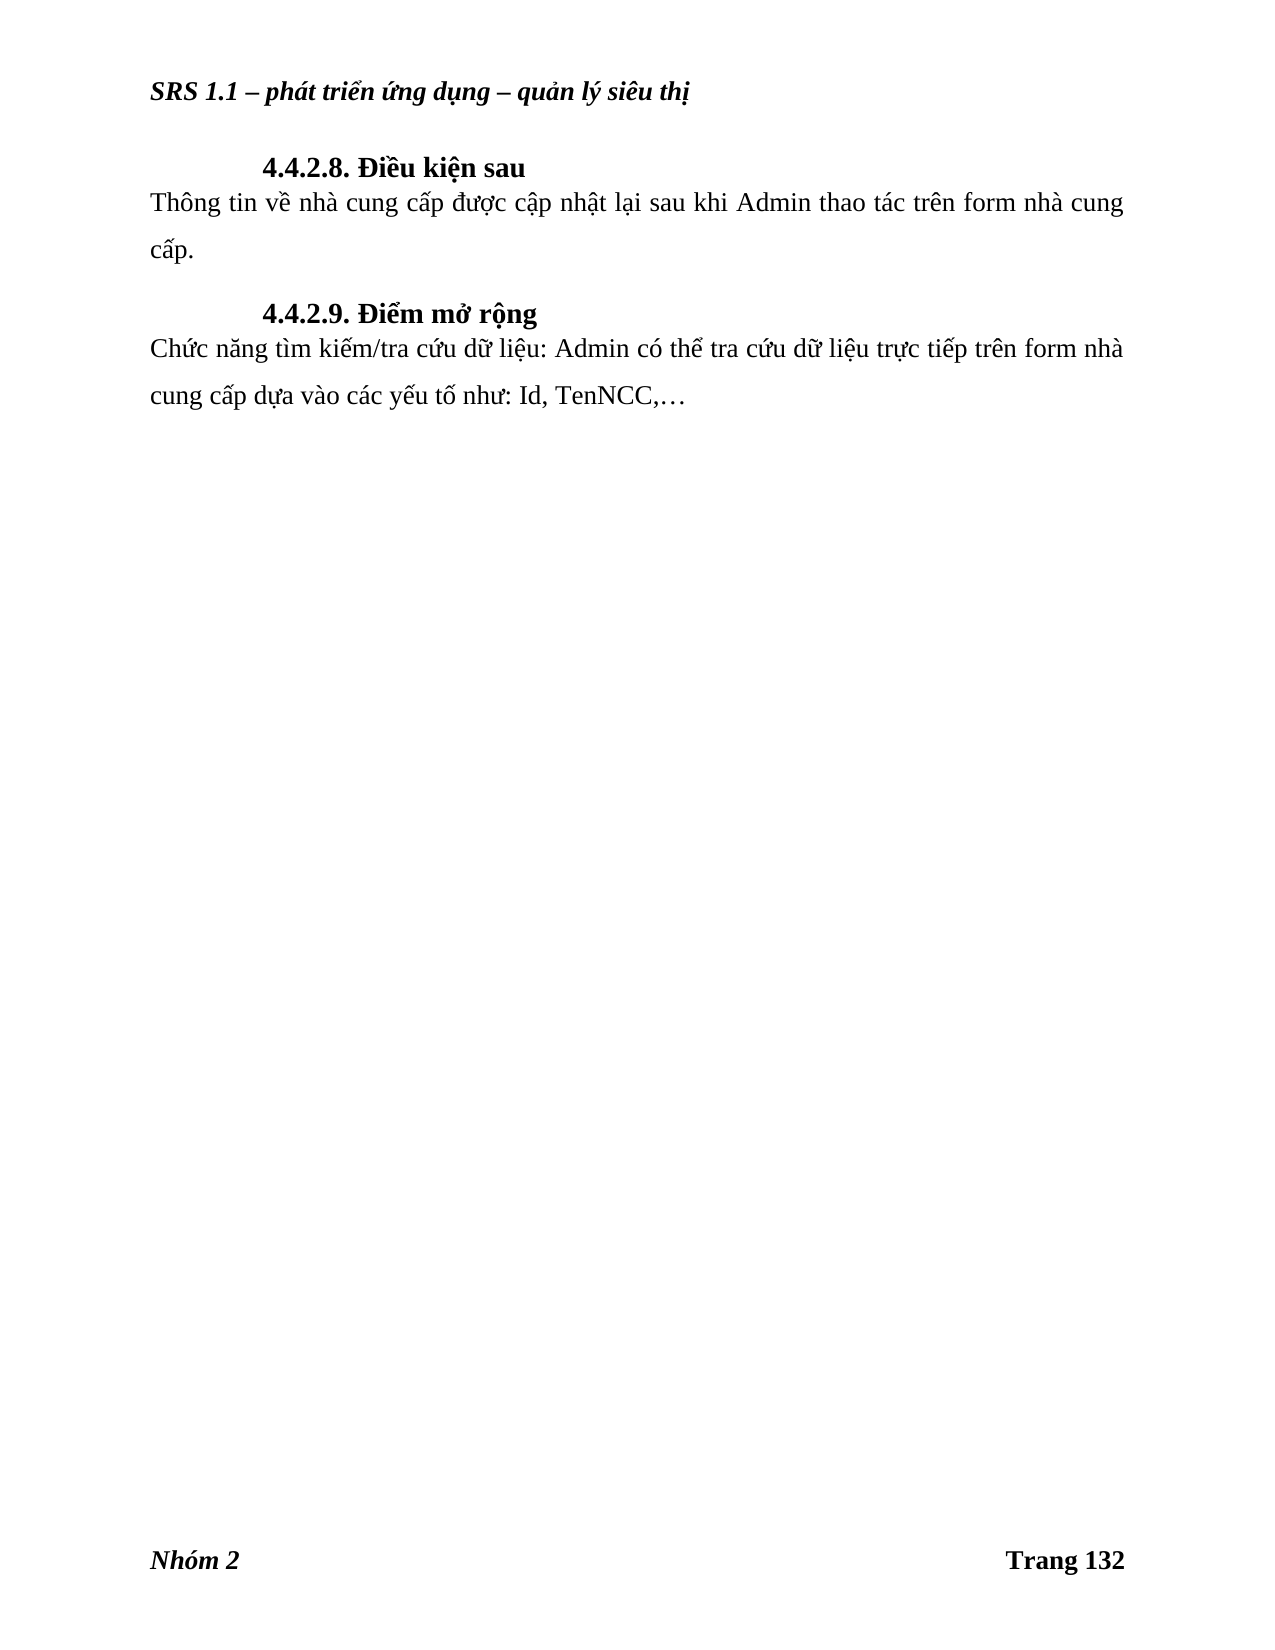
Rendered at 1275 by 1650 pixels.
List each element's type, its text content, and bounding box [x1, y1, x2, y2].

text Chức năng tìm kiếm/tra cứu dữ liệu: Admin có thể tra cứu dữ liệu trực tiếp trên form nhà cung cấp dựa vào các yếu tố như: Id, TenNCC,… [150, 332, 1125, 410]
text Thông tin về nhà cung cấp được cập nhật lại sau khi Admin thao tác trên form nhà cung cấp. [150, 186, 1125, 264]
subtitle Điều kiện sau [262, 150, 1125, 183]
subtitle Điểm mở rộng [262, 296, 1125, 330]
